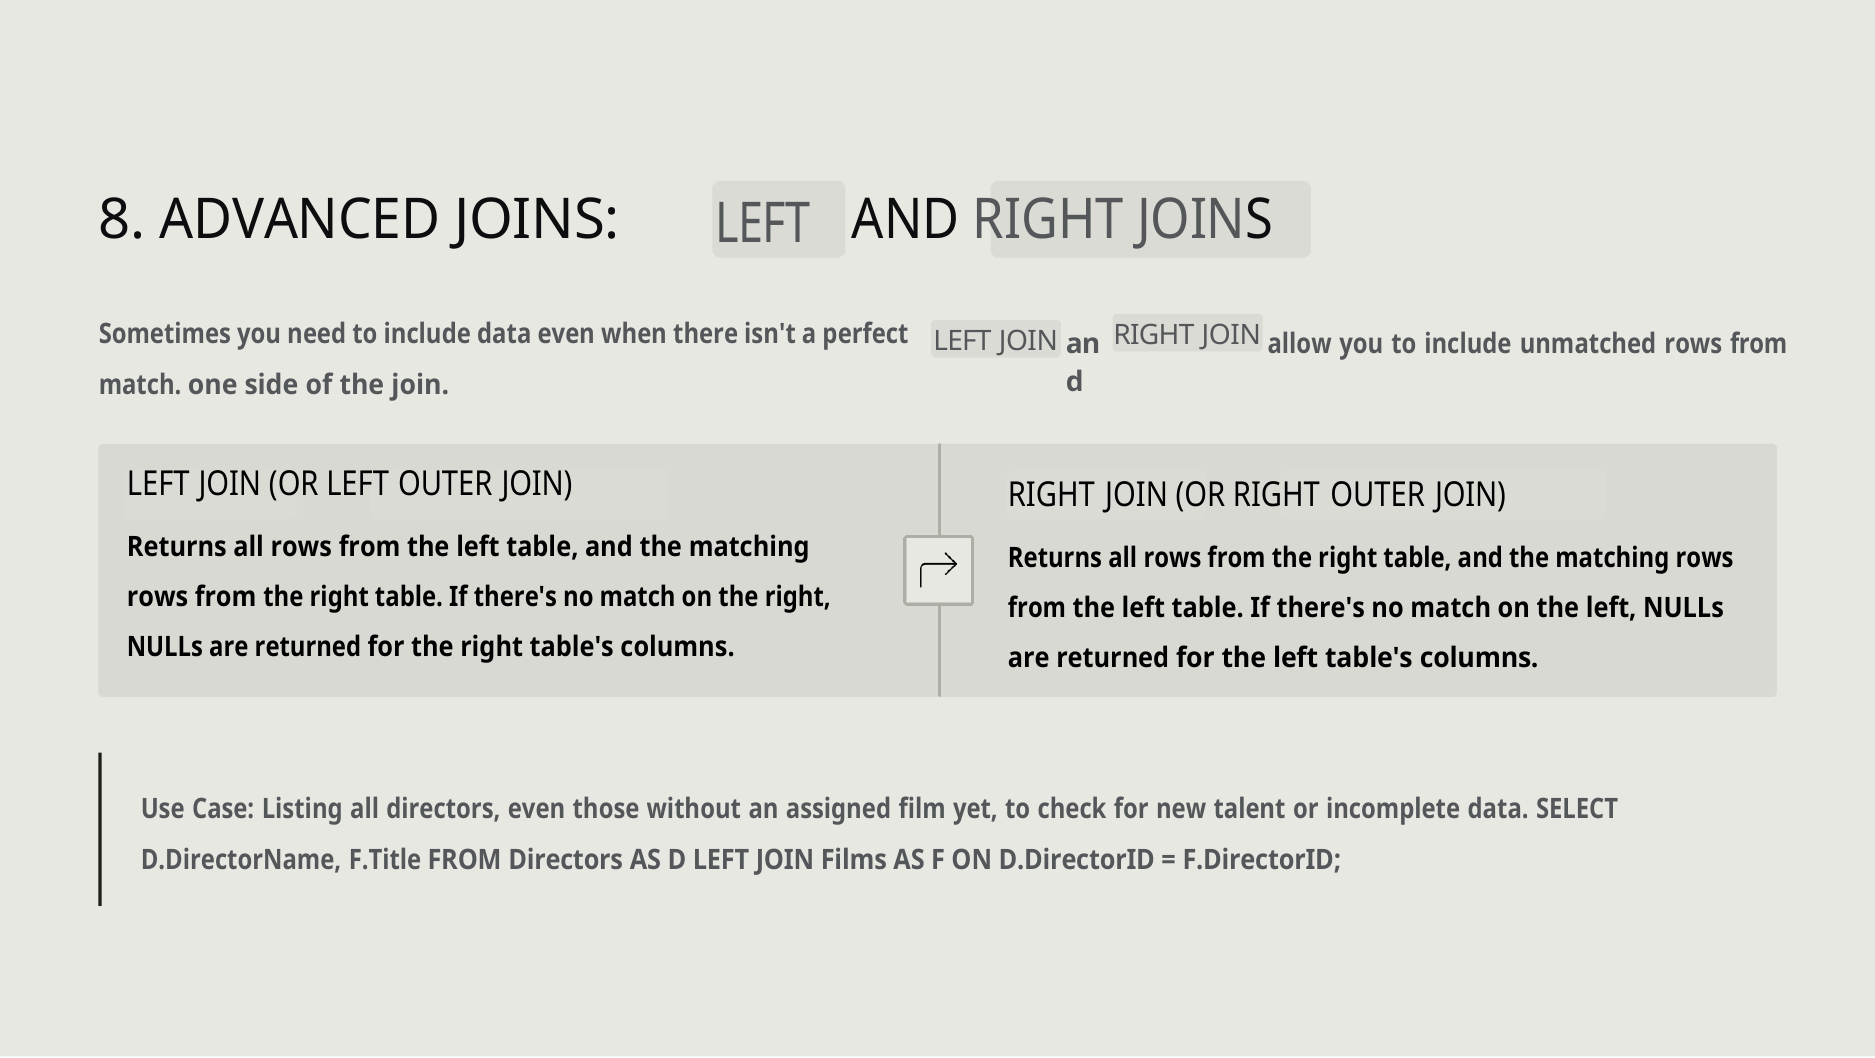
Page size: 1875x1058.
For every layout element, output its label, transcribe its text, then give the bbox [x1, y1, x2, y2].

text Returns all rows from the left table, and the matching rows from the right table. If there's no match on the right, NULLs are returned for the right table's columns. [127, 526, 863, 665]
subtitle LEFT JOIN (OR LEFT OUTER JOIN) [127, 459, 863, 506]
text Returns all rows from the right table, and the matching rows from the left table. If there's no match on the left, NULLs are returned for the left table's columns. [1008, 537, 1742, 676]
text Sometimes you need to include data even when there isn't a perfect match. one side of the join. [98, 313, 927, 402]
picture [903, 443, 974, 697]
text allow you to include unmatched rows from [1267, 323, 1875, 361]
text Use Case: Listing all directors, even those without an assigned film yet, to check for new talent or incomplete data. SELECT D.DirectorName, F.Title FROM Directors AS D LEFT JOIN Films AS F ON D.DirectorID = F.DirectorID; [141, 788, 1781, 878]
subtitle RIGHT JOIN (OR RIGHT OUTER JOIN) [1008, 470, 1875, 517]
subtitle ADVANCED JOINS: AND RIGHT JOINS [98, 178, 1875, 255]
text and [1066, 323, 1111, 399]
